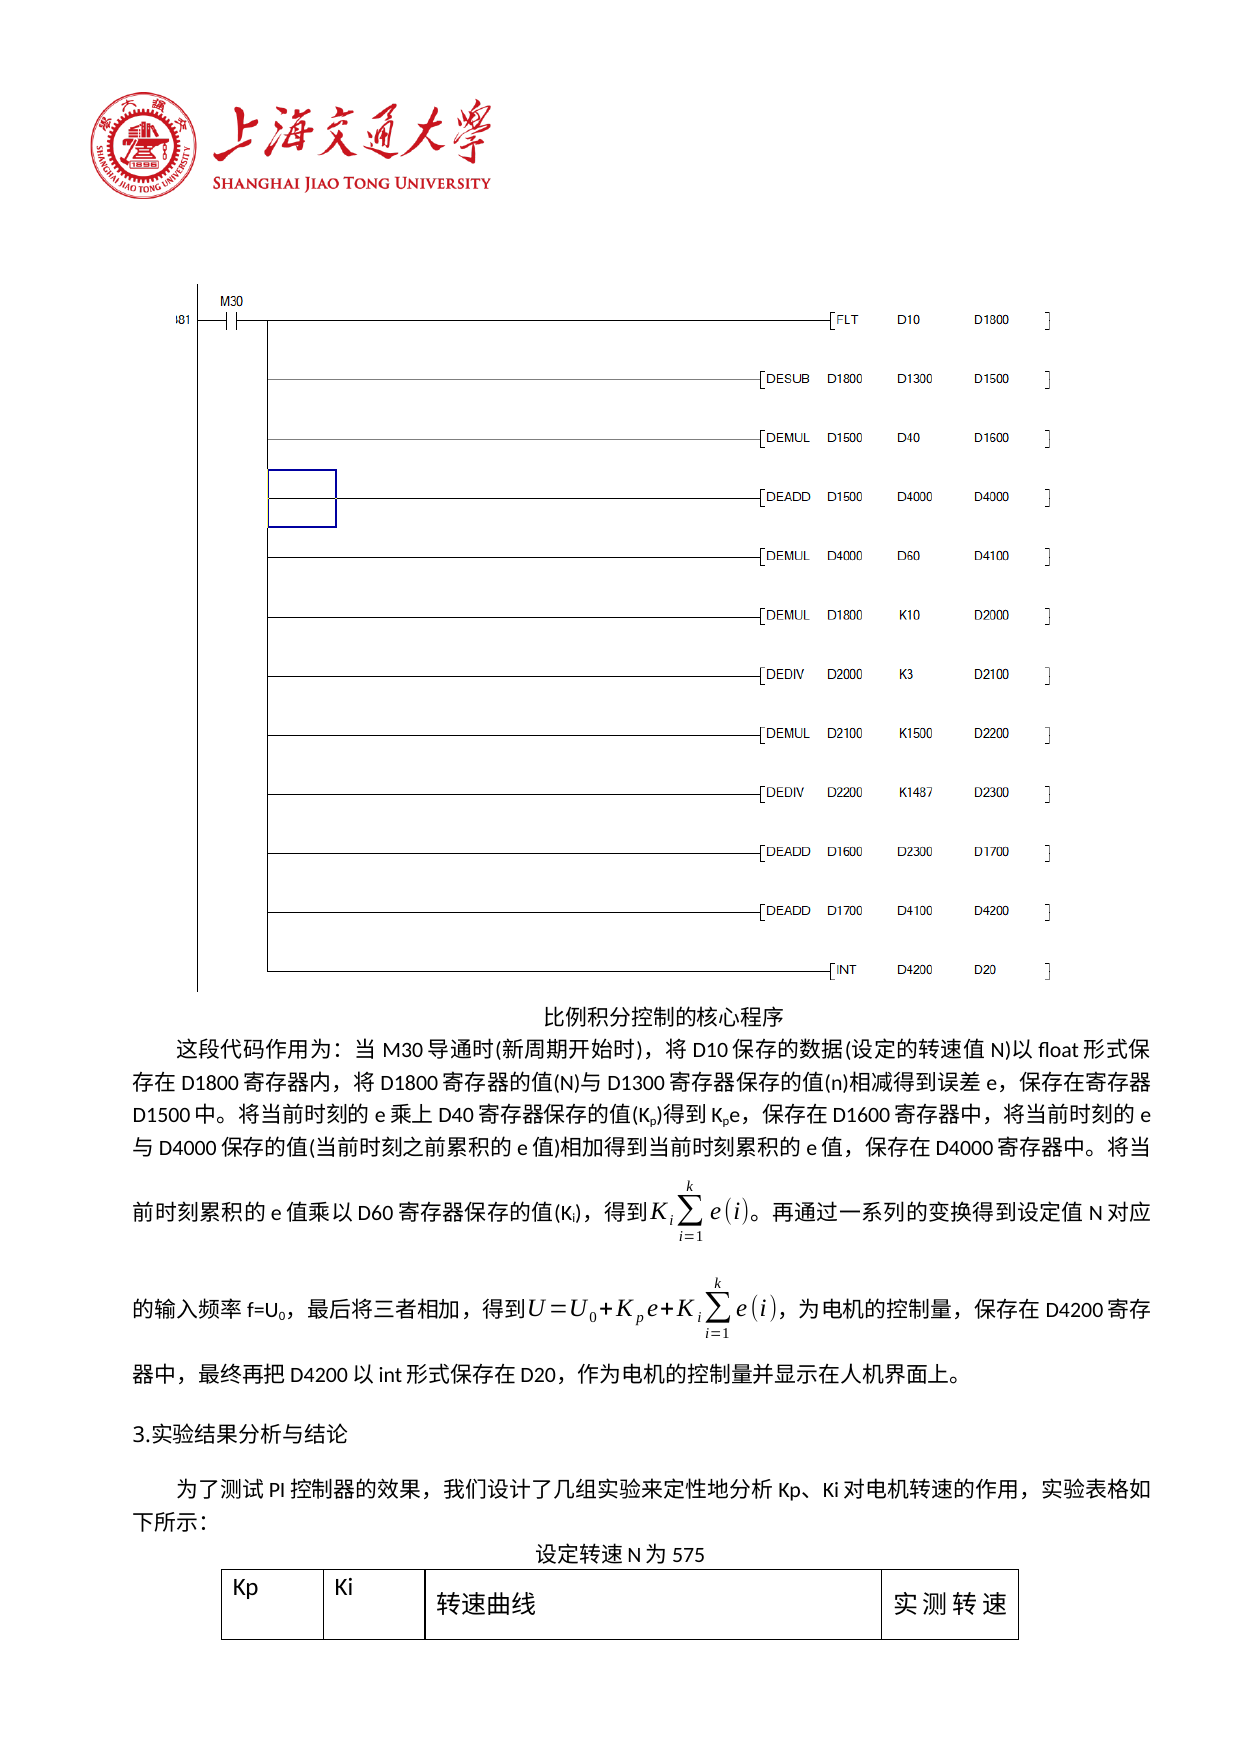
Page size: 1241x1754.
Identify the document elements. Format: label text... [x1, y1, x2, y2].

table_header Ki [324, 1570, 424, 1639]
picture [90, 92, 491, 199]
text 设定转速N为575 [89, 1537, 1152, 1569]
text 这段代码作用为：当M30导通时(新周期开始时)，将D10保存的数据(设定的转速值N)以float形式保存在D1800寄存器内，将D1800寄存器的值(N)与D1300寄存器保存的值(n)相减得到误差e，保存在寄存器D1500中。将当前时刻的e乘上D40寄存器保存的值(Kp)得到Kpe，保存在D1600寄存器中，将当前时刻的e与D4000保存的值(当前时刻之前累积的e值)相加得到当前时刻累积的e值，保存在D4000寄存器中。将当前时刻累积的e值乘以D60寄存器保存的值(Ki)，得到。再通过一系列的变换得到设定值N对应的输入频率f=U0，最后将三者相加，得到，为电机的控制量，保存在D4200寄存器中，最终再把D4200以int形式保存在D20，作为电机的控制量并显示在人机界面上。 [132, 1032, 1152, 1389]
text 比例积分控制的核心程序 [132, 999, 1152, 1032]
table_header 实测转速（稳定后） [882, 1570, 1018, 1639]
text 为了测试PI控制器的效果，我们设计了几组实验来定性地分析Kp、Ki对电机转速的作用，实验表格如下所示： [132, 1472, 1152, 1537]
table_header 转速曲线 [426, 1570, 881, 1639]
picture [176, 284, 1050, 992]
table_header Kp [222, 1570, 323, 1639]
subtitle 3.实验结果分析与结论 [89, 1417, 1152, 1449]
